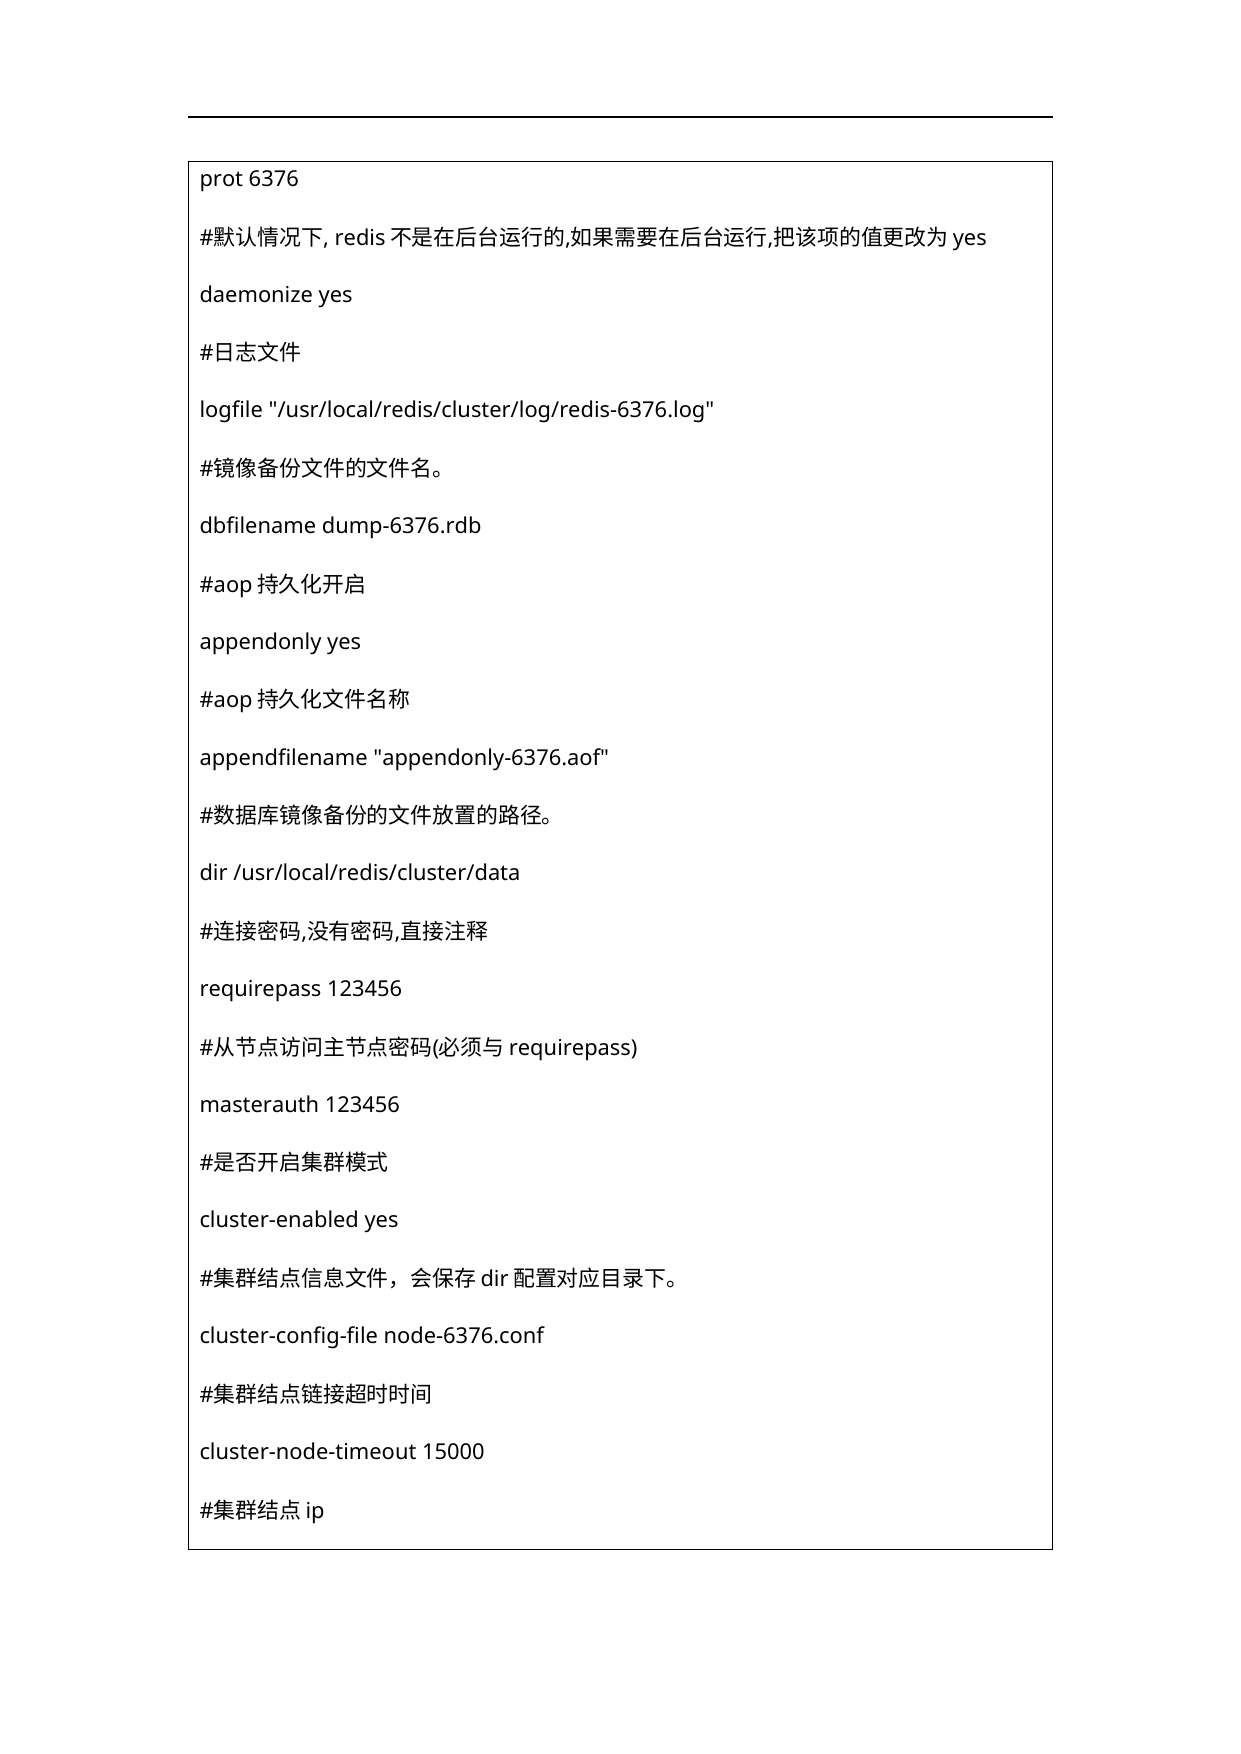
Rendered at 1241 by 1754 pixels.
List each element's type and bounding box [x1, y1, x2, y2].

table_header [189, 162, 1052, 1549]
